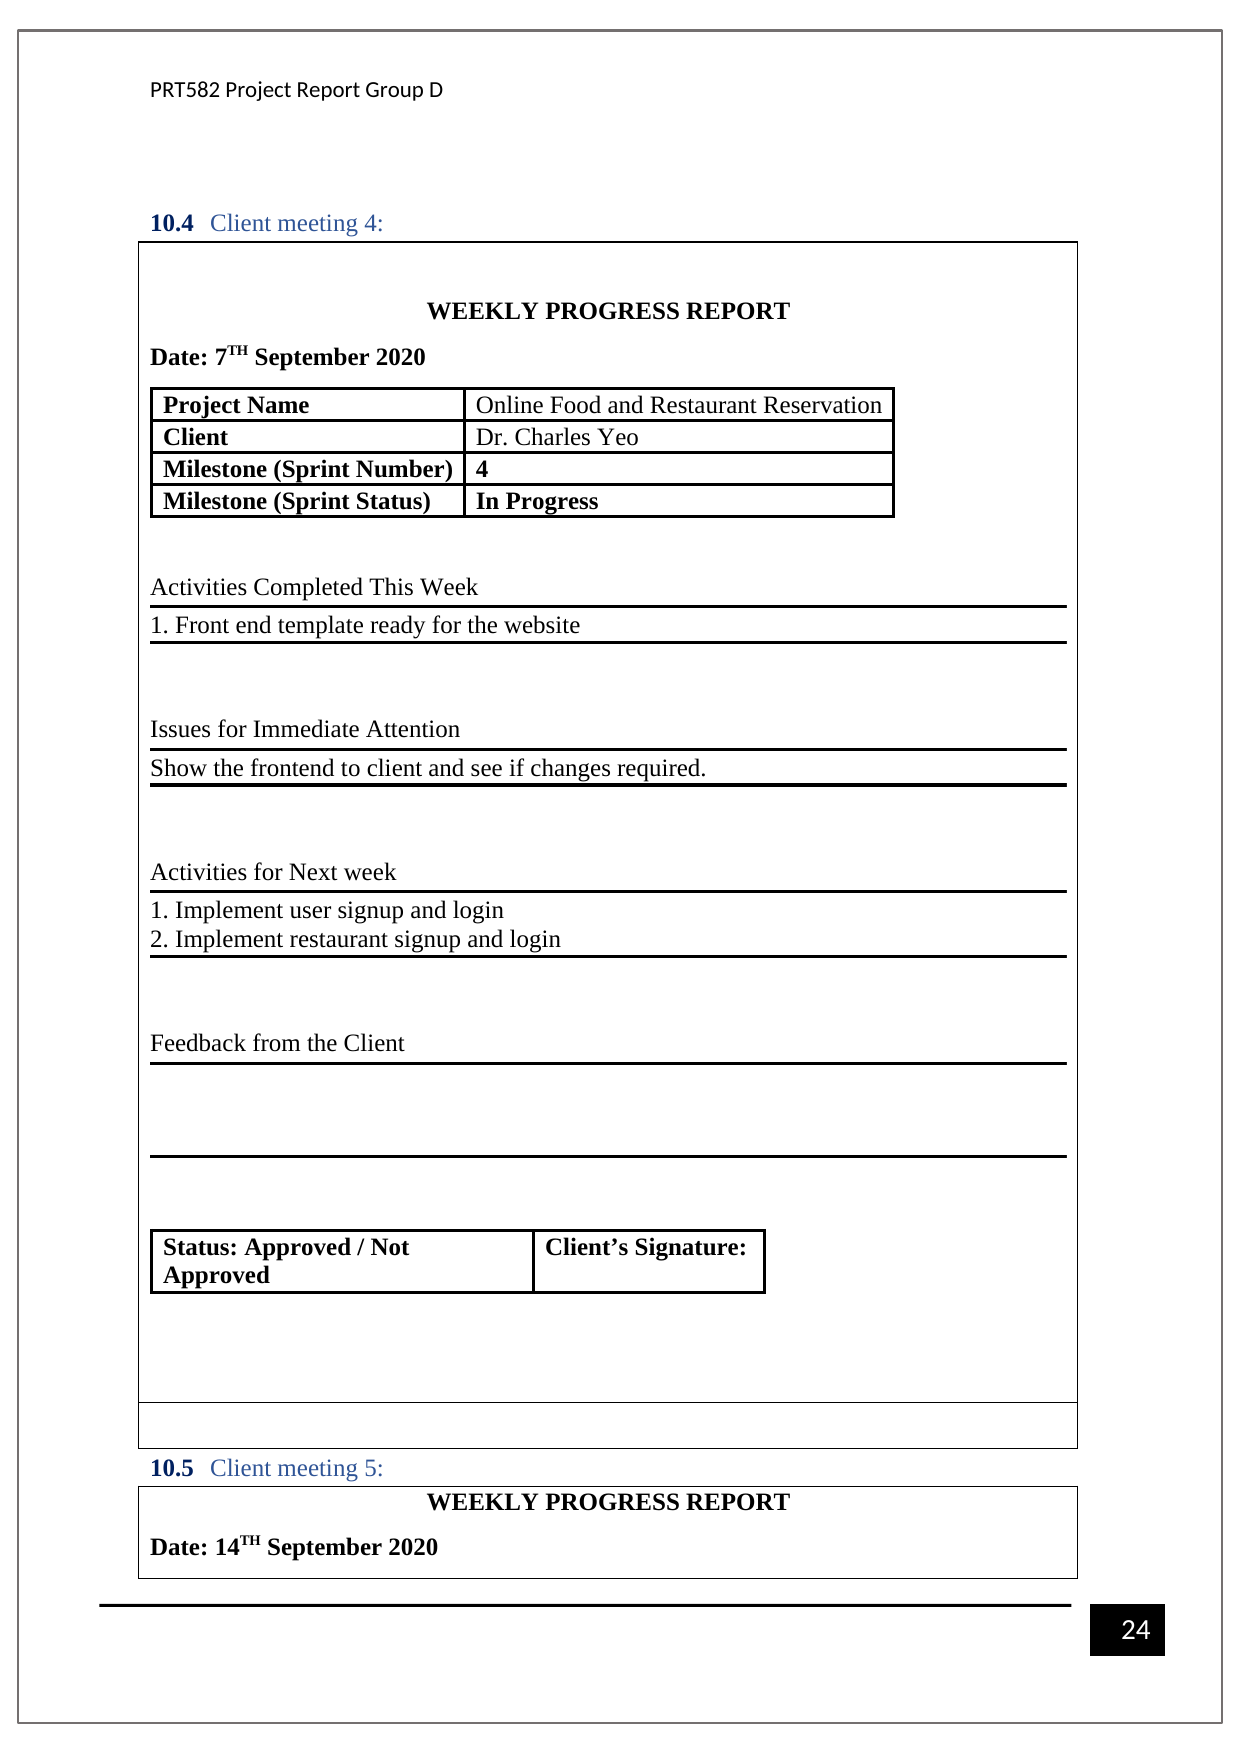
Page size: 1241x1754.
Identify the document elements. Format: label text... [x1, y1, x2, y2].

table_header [139, 1487, 1077, 1577]
subtitle Client meeting 4: [150, 208, 1090, 237]
table_cell [139, 1403, 1077, 1447]
subtitle Client meeting 5: [150, 1453, 1090, 1481]
table_header WEEKLY PROGRESS REPORT Date: 7TH September 2020 Activities Completed This Week 1. Front end template ready for the website Issues for Immediate Attention Show the frontend to client and see if changes required. Activities for Next week 1. Implement user signup and login 2. Implement restaurant signup and login Feedback from the Client [139, 243, 1077, 1402]
